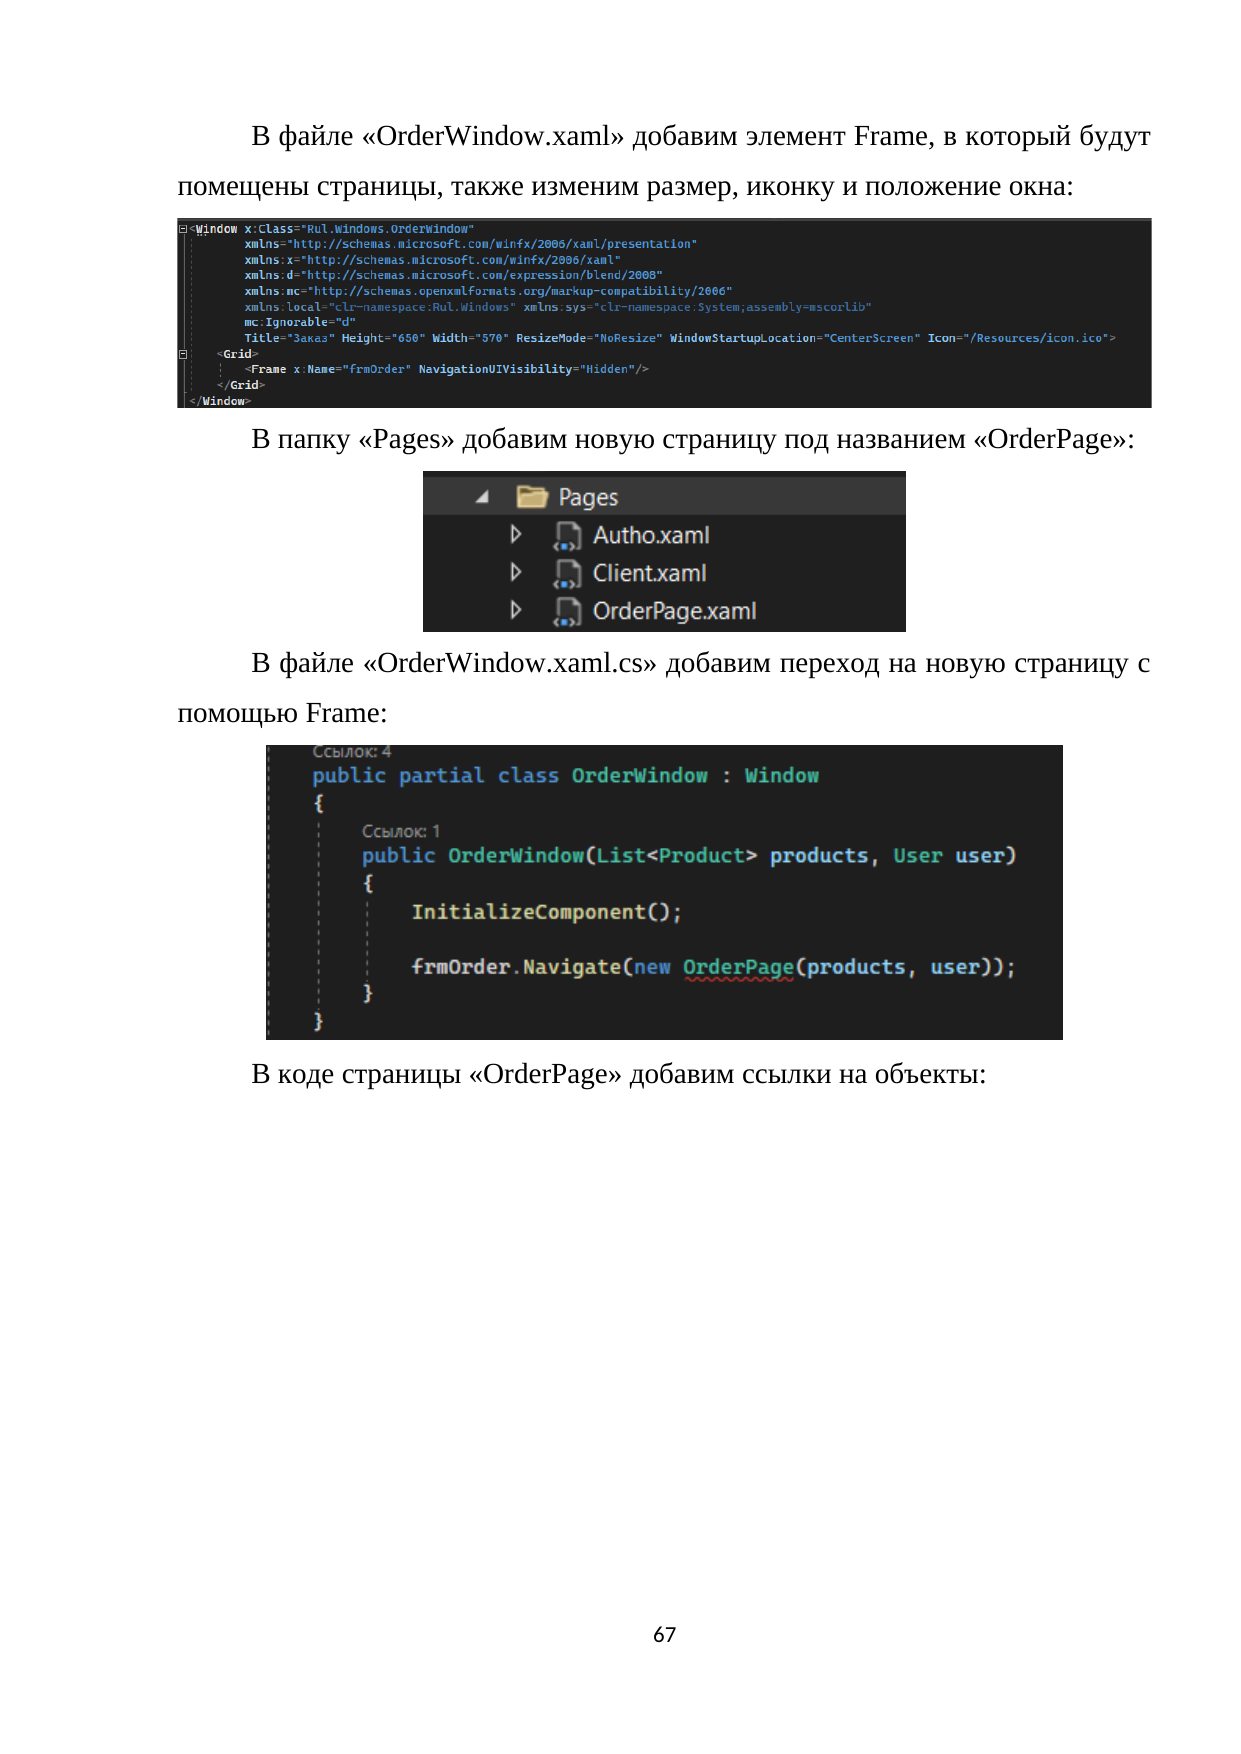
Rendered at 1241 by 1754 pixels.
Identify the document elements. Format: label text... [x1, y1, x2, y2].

text В файле «OrderWindow.xaml» добавим элемент Frame, в который будут помещены страницы, также изменим размер, иконку и положение окна: [177, 118, 1152, 202]
text В папку «Pages» добавим новую страницу под названием «OrderPage»: [177, 421, 1152, 455]
picture [177, 218, 1152, 408]
text В коде страницы «OrderPage» добавим ссылки на объекты: [177, 1056, 1152, 1090]
picture [423, 471, 906, 632]
picture [266, 745, 1063, 1040]
text В файле «OrderWindow.xaml.cs» добавим переход на новую страницу с помощью Frame: [177, 645, 1152, 729]
